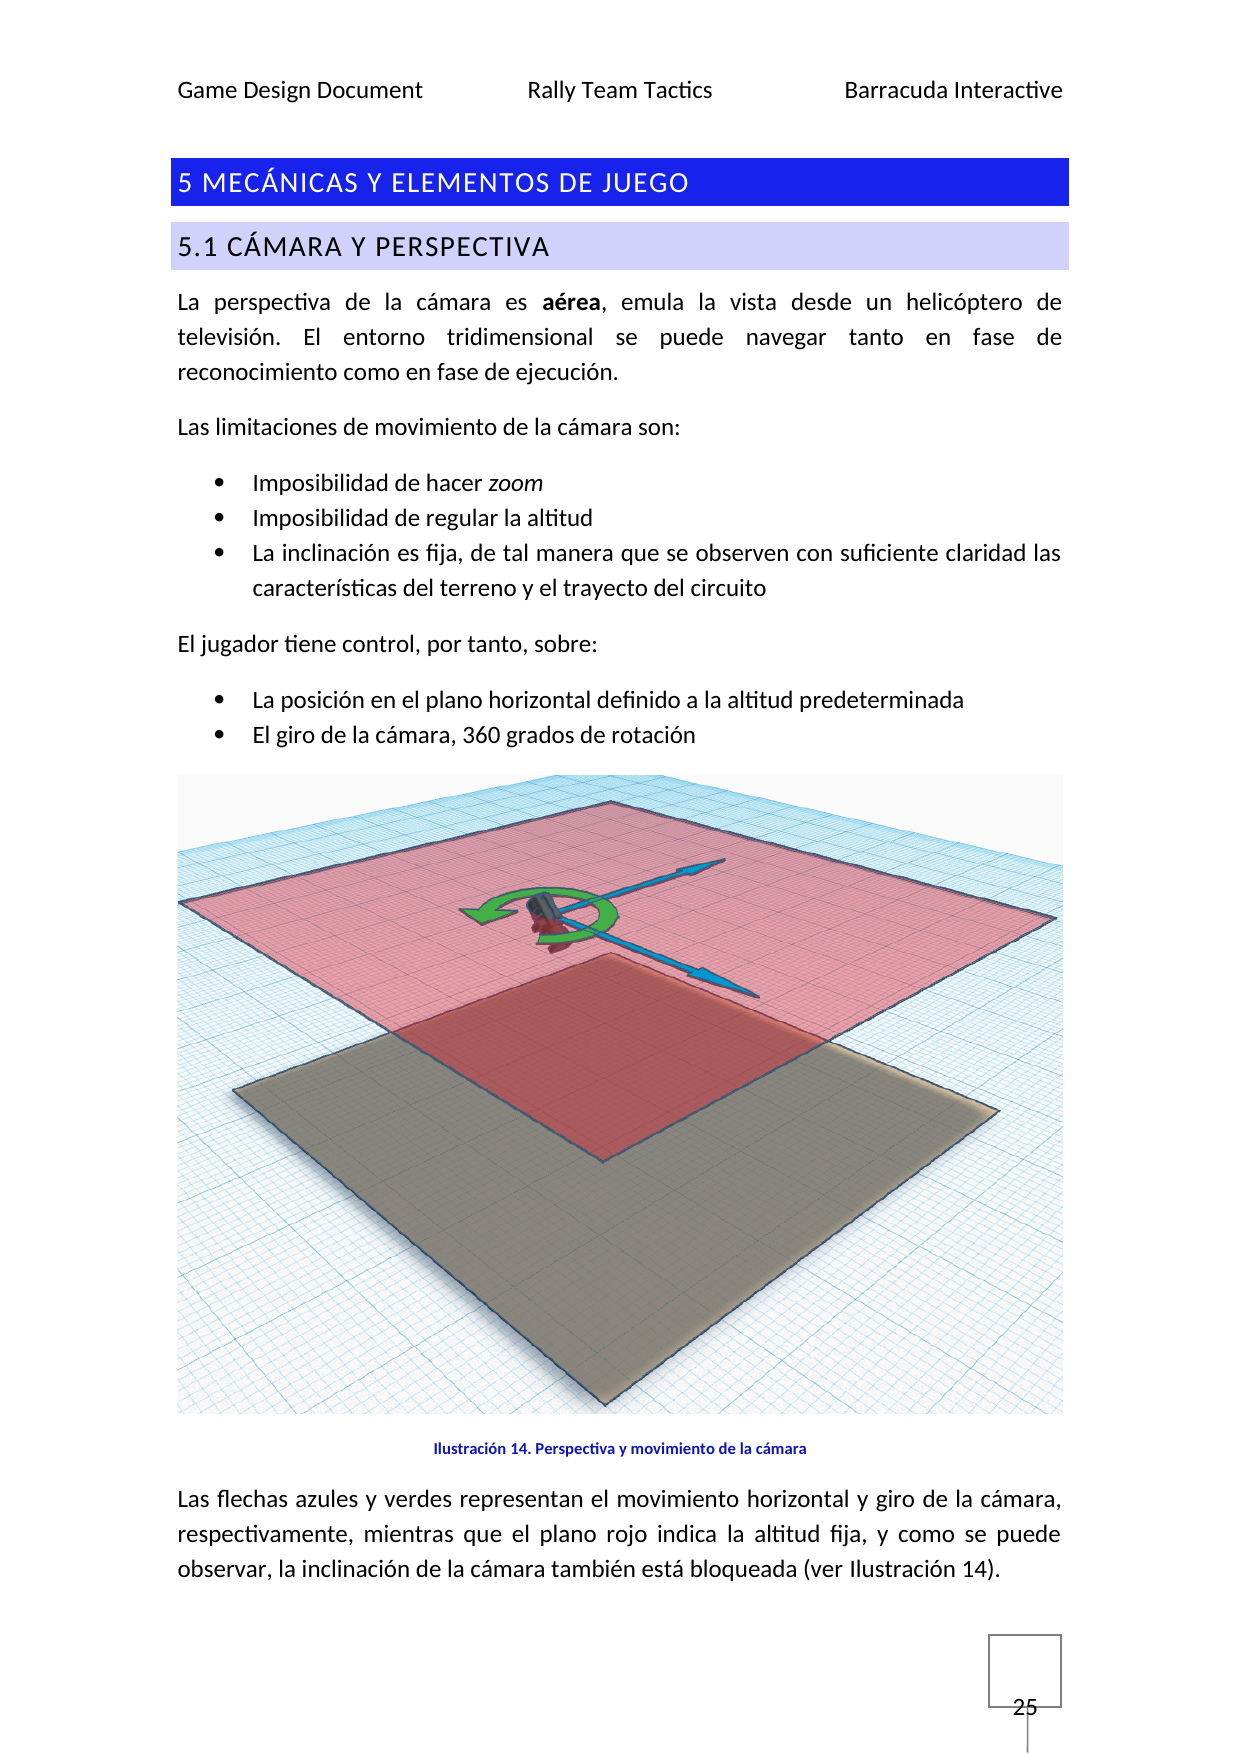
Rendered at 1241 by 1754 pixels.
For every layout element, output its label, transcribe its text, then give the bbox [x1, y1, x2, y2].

list La posición en el plano horizontal definido a la altitud predeterminada [215, 684, 1063, 714]
text Las limitaciones de movimiento de la cámara son: [177, 412, 1063, 442]
text La perspectiva de la cámara es aérea, emula la vista desde un helicóptero de televisión. El entorno tridimensional se puede navegar tanto en fase de reconocimiento como en fase de ejecución. [177, 286, 1063, 386]
picture [177, 775, 1063, 1414]
text Las flechas azules y verdes representan el movimiento horizontal y giro de la cámara, respectivamente, mientras que el plano rojo indica la altitud fija, y como se puede observar, la inclinación de la cámara también está bloqueada (ver Ilustración 14). [177, 1483, 1063, 1583]
list El giro de la cámara, 360 grados de rotación [215, 719, 1063, 749]
list Imposibilidad de regular la altitud [215, 502, 1063, 533]
list Imposibilidad de hacer zoom [215, 467, 1063, 498]
list La inclinación es fija, de tal manera que se observen con suficiente claridad las características del terreno y el trayecto del circuito [215, 537, 1063, 603]
text El jugador tiene control, por tanto, sobre: [177, 628, 1063, 659]
subtitle 5 Mecánicas y elementos de juego [177, 164, 1063, 200]
text Ilustración 14. Perspectiva y movimiento de la cámara [177, 1439, 1063, 1459]
subtitle 5.1 Cámara y perspectiva [177, 228, 1063, 264]
